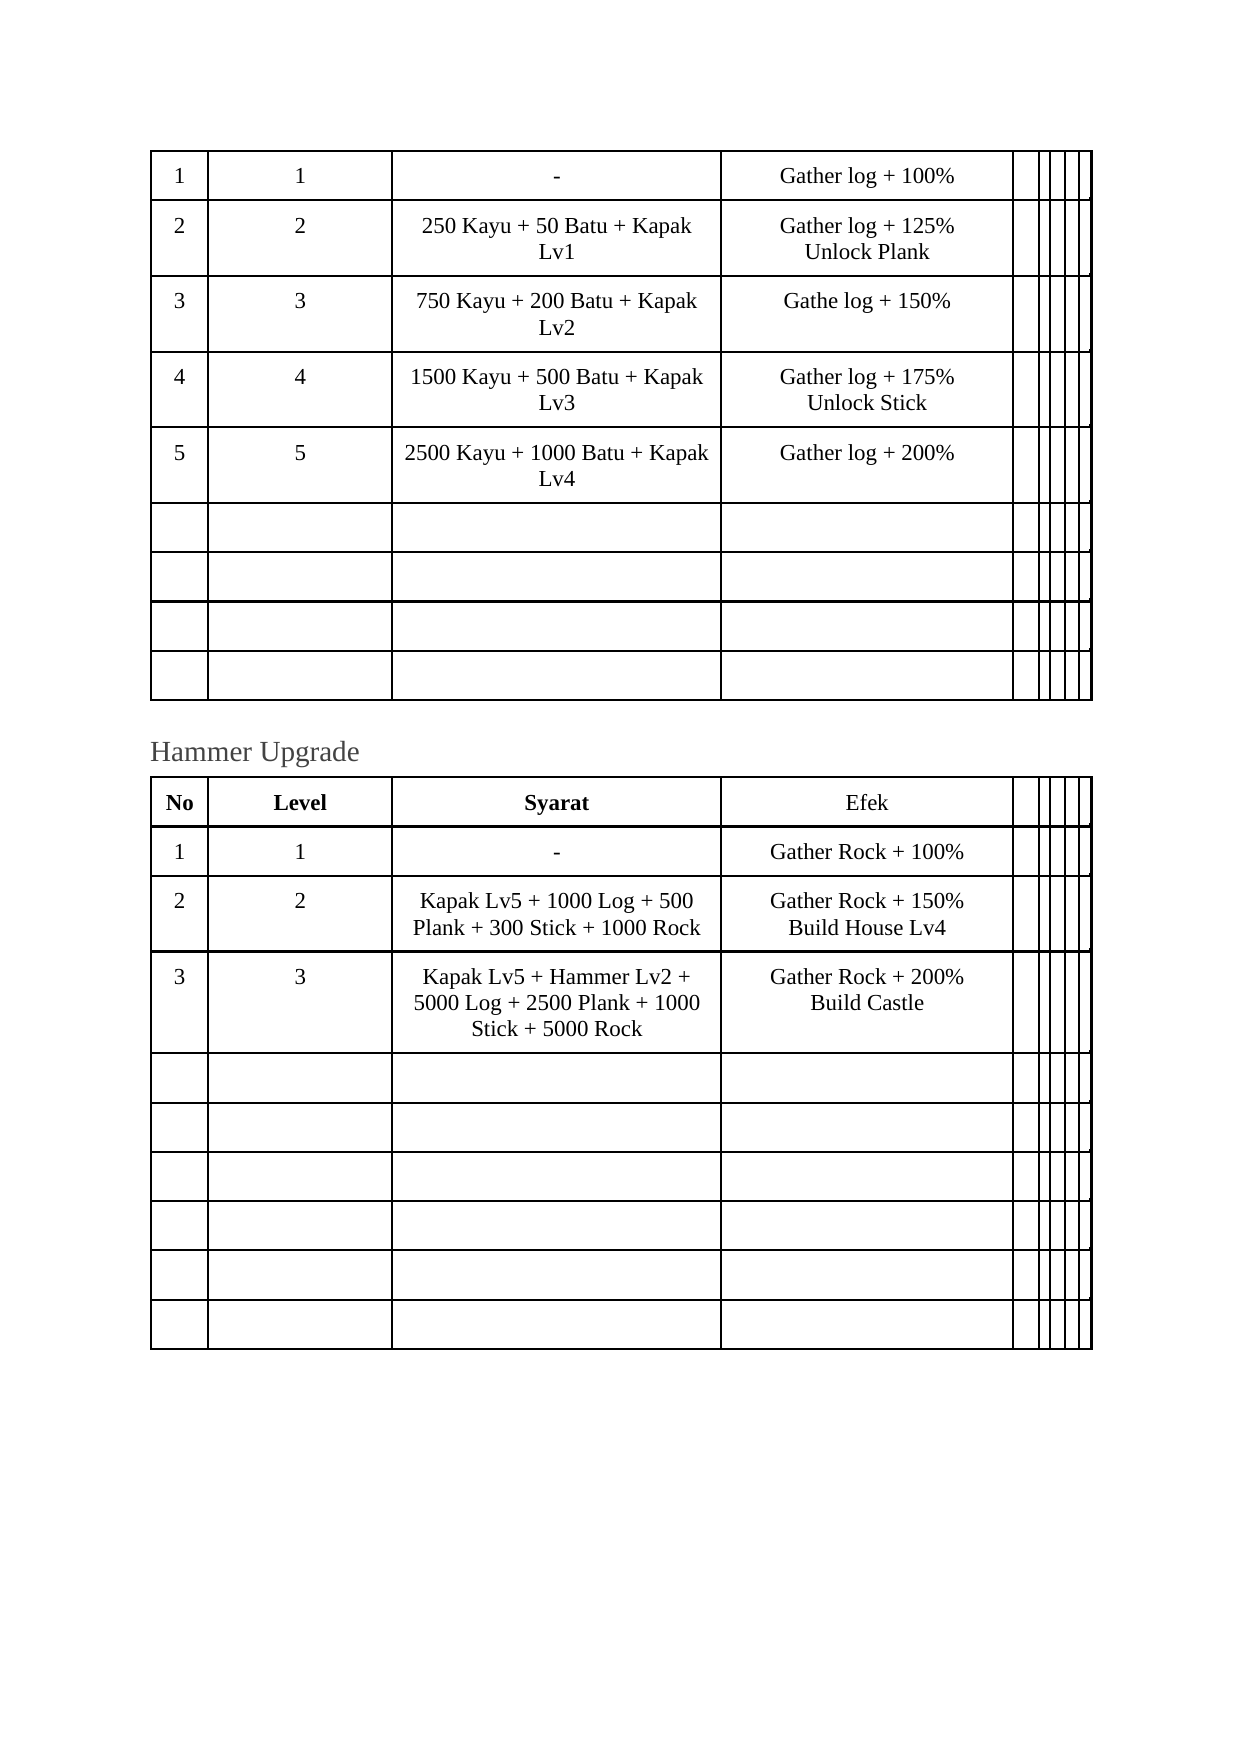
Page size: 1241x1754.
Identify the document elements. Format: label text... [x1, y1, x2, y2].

table_cell [1066, 1202, 1078, 1249]
table_cell [1014, 1054, 1038, 1102]
table_cell 3 [209, 953, 391, 1052]
table_cell [1051, 1153, 1064, 1200]
table_cell 1 [152, 152, 207, 199]
table_cell [1080, 953, 1090, 1052]
table_cell [1051, 1301, 1064, 1348]
table_cell [1014, 428, 1038, 502]
table_cell [1080, 428, 1090, 502]
table_cell [1051, 277, 1064, 351]
table_cell 5 [152, 428, 207, 502]
table_cell [1051, 828, 1064, 875]
table_cell 2 [152, 877, 207, 950]
table_cell [393, 504, 720, 551]
table_cell [1080, 1153, 1090, 1200]
table_cell [1080, 1301, 1090, 1348]
table_cell [1080, 152, 1090, 199]
table_cell [209, 1153, 391, 1200]
table_cell [1014, 504, 1038, 551]
table_cell 1 [152, 828, 207, 875]
table_cell [152, 1251, 207, 1299]
table_cell [1040, 428, 1049, 502]
table_cell [1080, 504, 1090, 551]
table_cell [1014, 277, 1038, 351]
table_cell [1051, 953, 1064, 1052]
table_cell [1014, 828, 1038, 875]
table_cell 3 [152, 277, 207, 351]
table_cell Gather log + 100% [722, 152, 1012, 199]
table_cell - [393, 828, 720, 875]
table_cell 2 [209, 201, 391, 275]
table_cell 4 [209, 353, 391, 426]
table_cell Gather log + 200% [722, 428, 1012, 502]
table_cell [1066, 277, 1078, 351]
table_cell [1040, 1153, 1049, 1200]
table_cell [1051, 353, 1064, 426]
table_cell [152, 1153, 207, 1200]
table_cell [1014, 152, 1038, 199]
table_cell [1014, 201, 1038, 275]
table_cell [1014, 353, 1038, 426]
table_cell [722, 1153, 1012, 1200]
table_cell [1080, 353, 1090, 426]
table_cell [1051, 1202, 1064, 1249]
table_cell 2 [152, 201, 207, 275]
table_cell [1080, 603, 1090, 649]
table_cell [1014, 1251, 1038, 1299]
table_cell [209, 1301, 391, 1348]
table_cell [1040, 1251, 1049, 1299]
table_cell Gather Rock + 150% Build House Lv4 [722, 877, 1012, 950]
table_cell [209, 1104, 391, 1151]
table_cell [393, 1301, 720, 1348]
table_cell [1040, 877, 1049, 950]
table_cell [393, 553, 720, 600]
table_cell [1080, 1054, 1090, 1102]
table_cell [1014, 553, 1038, 600]
table_cell [152, 1054, 207, 1102]
table_cell [1066, 353, 1078, 426]
table_cell [1014, 1153, 1038, 1200]
table_cell [1066, 828, 1078, 875]
table_cell 250 Kayu + 50 Batu + Kapak Lv1 [393, 201, 720, 275]
table_cell [1080, 877, 1090, 950]
table_cell [1040, 953, 1049, 1052]
table_cell [1040, 504, 1049, 551]
table_cell [152, 504, 207, 551]
table_cell [1066, 428, 1078, 502]
table_cell [1080, 1104, 1090, 1151]
table_cell [1080, 652, 1090, 699]
table_cell [152, 1104, 207, 1151]
table_cell [1040, 1202, 1049, 1249]
table_cell [1066, 603, 1078, 649]
table_cell [1051, 1251, 1064, 1299]
table_header [1051, 778, 1064, 825]
table_cell [722, 1301, 1012, 1348]
table_cell [1040, 1104, 1049, 1151]
table_cell 1500 Kayu + 500 Batu + Kapak Lv3 [393, 353, 720, 426]
table_cell [209, 1054, 391, 1102]
table_cell [393, 603, 720, 649]
table_cell [209, 504, 391, 551]
table_cell [1080, 1202, 1090, 1249]
table_cell [152, 652, 207, 699]
table_header No [152, 778, 207, 825]
table_cell Gather Rock + 100% [722, 828, 1012, 875]
table_cell [1066, 1251, 1078, 1299]
table_cell [1066, 553, 1078, 600]
table_cell [1066, 877, 1078, 950]
table_cell [1040, 201, 1049, 275]
table_cell 4 [152, 353, 207, 426]
table_cell [209, 603, 391, 649]
table_cell Gather log + 175% Unlock Stick [722, 353, 1012, 426]
table_cell [1014, 1104, 1038, 1151]
table_cell [152, 553, 207, 600]
table_cell [209, 1202, 391, 1249]
table_cell [152, 1202, 207, 1249]
table_cell [1080, 201, 1090, 275]
table_header Syarat [393, 778, 720, 825]
table_header [1066, 778, 1078, 825]
table_cell Kapak Lv5 + 1000 Log + 500 Plank + 300 Stick + 1000 Rock [393, 877, 720, 950]
table_header [1040, 778, 1049, 825]
table_cell [1051, 201, 1064, 275]
table_cell [1014, 953, 1038, 1052]
table_cell [152, 603, 207, 649]
table_header [1014, 778, 1038, 825]
table_cell [1066, 1153, 1078, 1200]
table_cell [393, 1153, 720, 1200]
table_cell 1 [209, 152, 391, 199]
table_cell - [393, 152, 720, 199]
table_cell Gather Rock + 200% Build Castle [722, 953, 1012, 1052]
table_cell [1014, 603, 1038, 649]
table_cell [152, 1301, 207, 1348]
table_cell [209, 652, 391, 699]
table_cell [1051, 877, 1064, 950]
table_cell [209, 553, 391, 600]
subtitle Hammer Upgrade [150, 734, 1090, 768]
table_cell 750 Kayu + 200 Batu + Kapak Lv2 [393, 277, 720, 351]
table_cell [1066, 953, 1078, 1052]
table_cell [1066, 1104, 1078, 1151]
table_cell [722, 553, 1012, 600]
table_cell [1066, 504, 1078, 551]
table_cell [1051, 553, 1064, 600]
table_cell [1014, 877, 1038, 950]
table_cell [209, 1251, 391, 1299]
table_header [1080, 778, 1090, 825]
table_cell [1080, 553, 1090, 600]
table_cell [1080, 277, 1090, 351]
table_cell [1040, 152, 1049, 199]
table_cell [393, 1054, 720, 1102]
table_cell 1 [209, 828, 391, 875]
table_cell [1051, 603, 1064, 649]
table_cell [1051, 152, 1064, 199]
table_cell [1014, 652, 1038, 699]
table_cell [1040, 1301, 1049, 1348]
table_cell 5 [209, 428, 391, 502]
table_cell [722, 1054, 1012, 1102]
table_cell [1066, 201, 1078, 275]
table_cell 2 [209, 877, 391, 950]
table_cell [1040, 603, 1049, 649]
table_cell [1051, 1104, 1064, 1151]
table_cell [1040, 553, 1049, 600]
table_cell 3 [152, 953, 207, 1052]
table_cell [722, 1202, 1012, 1249]
table_cell [1051, 504, 1064, 551]
table_cell [1051, 428, 1064, 502]
table_header Level [209, 778, 391, 825]
table_cell [1066, 1301, 1078, 1348]
table_cell [1040, 353, 1049, 426]
table_cell [1014, 1202, 1038, 1249]
table_cell [722, 1104, 1012, 1151]
table_cell 2500 Kayu + 1000 Batu + Kapak Lv4 [393, 428, 720, 502]
table_cell [1066, 1054, 1078, 1102]
table_cell [393, 1202, 720, 1249]
table_cell [722, 603, 1012, 649]
table_cell [1051, 652, 1064, 699]
table_cell [1066, 652, 1078, 699]
table_cell [722, 652, 1012, 699]
table_cell [1080, 1251, 1090, 1299]
table_cell [1080, 828, 1090, 875]
table_cell [722, 504, 1012, 551]
table_cell Kapak Lv5 + Hammer Lv2 + 5000 Log + 2500 Plank + 1000 Stick + 5000 Rock [393, 953, 720, 1052]
table_cell [1040, 828, 1049, 875]
table_cell [1040, 1054, 1049, 1102]
table_cell [393, 652, 720, 699]
table_cell [1040, 652, 1049, 699]
table_cell [1040, 277, 1049, 351]
table_cell [393, 1104, 720, 1151]
table_cell [722, 1251, 1012, 1299]
table_cell [1066, 152, 1078, 199]
table_cell [1014, 1301, 1038, 1348]
table_cell [393, 1251, 720, 1299]
table_cell Gathe log + 150% [722, 277, 1012, 351]
table_cell Gather log + 125% Unlock Plank [722, 201, 1012, 275]
table_cell [1051, 1054, 1064, 1102]
table_header Efek [722, 778, 1012, 825]
table_cell 3 [209, 277, 391, 351]
